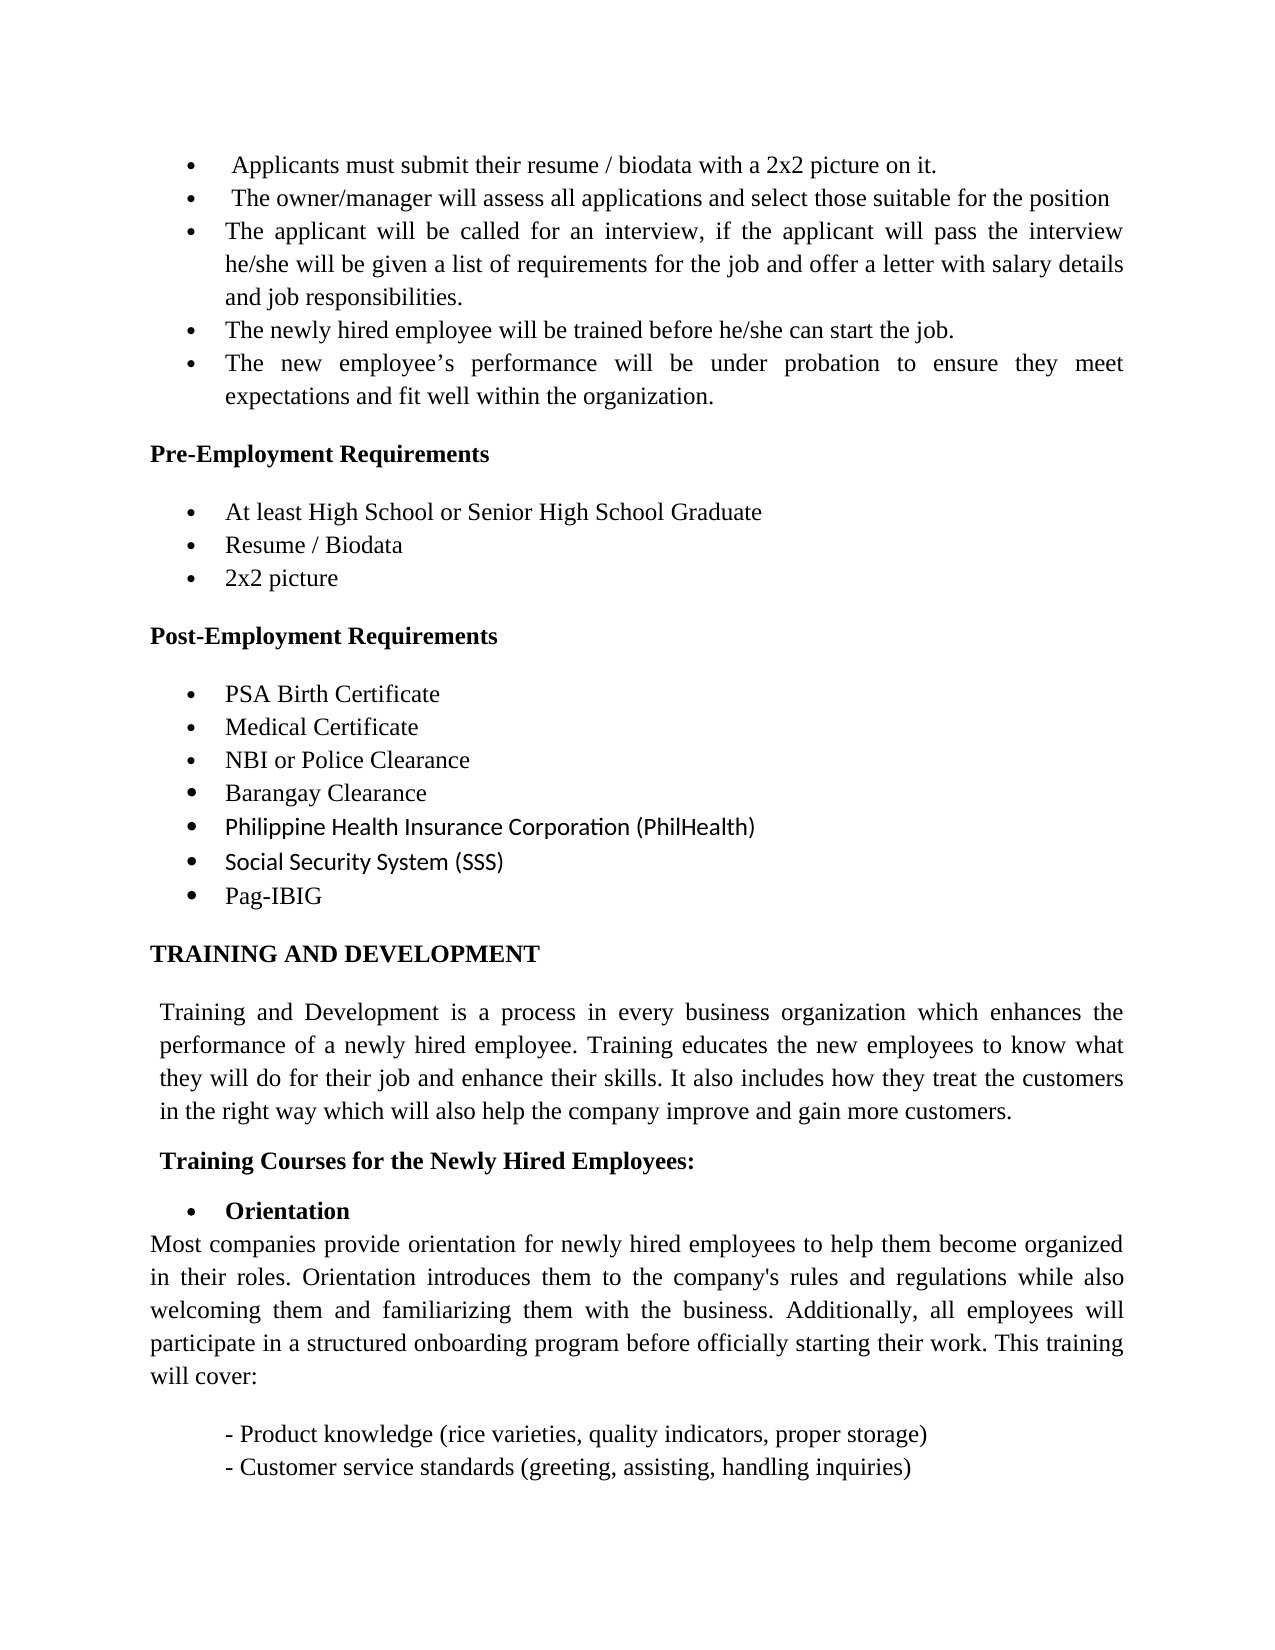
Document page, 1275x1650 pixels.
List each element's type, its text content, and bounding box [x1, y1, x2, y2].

list PSA Birth Certificate [187, 679, 1125, 708]
list The owner/manager will assess all applications and select those suitable for the position [187, 183, 1125, 212]
list Applicants must submit their resume / biodata with a 2x2 picture on it. [187, 150, 1125, 179]
text Training and Development is a process in every business organization which enhances the performance of a newly hired employee. Training educates the new employees to know what they will do for their job and enhance their skills. It also includes how they treat the customers in the right way which will also help the company improve and gain more customers. [159, 997, 1125, 1125]
list Medical Certificate [187, 712, 1125, 741]
text Pre-Employment Requirements [150, 439, 1125, 468]
list At least High School or Senior High School Graduate [187, 497, 1125, 526]
text TRAINING AND DEVELOPMENT [150, 939, 1125, 968]
list Resume / Biodata [187, 530, 1125, 559]
text - Customer service standards (greeting, assisting, handling inquiries) [225, 1452, 1125, 1481]
text Post-Employment Requirements [150, 621, 1125, 650]
list Orientation [187, 1196, 1125, 1224]
list Philippine Health Insurance Corporation (PhilHealth) [187, 811, 1125, 842]
list NBI or Police Clearance [187, 745, 1125, 774]
text - Product knowledge (rice varieties, quality indicators, proper storage) [225, 1419, 1125, 1448]
list The applicant will be called for an interview, if the applicant will pass the interview he/she will be given a list of requirements for the job and offer a letter with salary details and job responsibilities. [187, 216, 1125, 311]
list Social Security System (SSS) [187, 846, 1125, 877]
text Training Courses for the Newly Hired Employees: [159, 1146, 1125, 1175]
text Most companies provide orientation for newly hired employees to help them become organized in their roles. Orientation introduces them to the company's rules and regulations while also welcoming them and familiarizing them with the business. Additionally, all employees will participate in a structured onboarding program before officially starting their work. This training will cover: [150, 1229, 1125, 1390]
list Pag-IBIG [187, 881, 1125, 910]
list 2x2 picture [187, 563, 1125, 592]
list The new employee’s performance will be under probation to ensure they meet expectations and fit well within the organization. [187, 348, 1125, 410]
list The newly hired employee will be trained before he/she can start the job. [187, 315, 1125, 344]
list Barangay Clearance [187, 778, 1125, 807]
